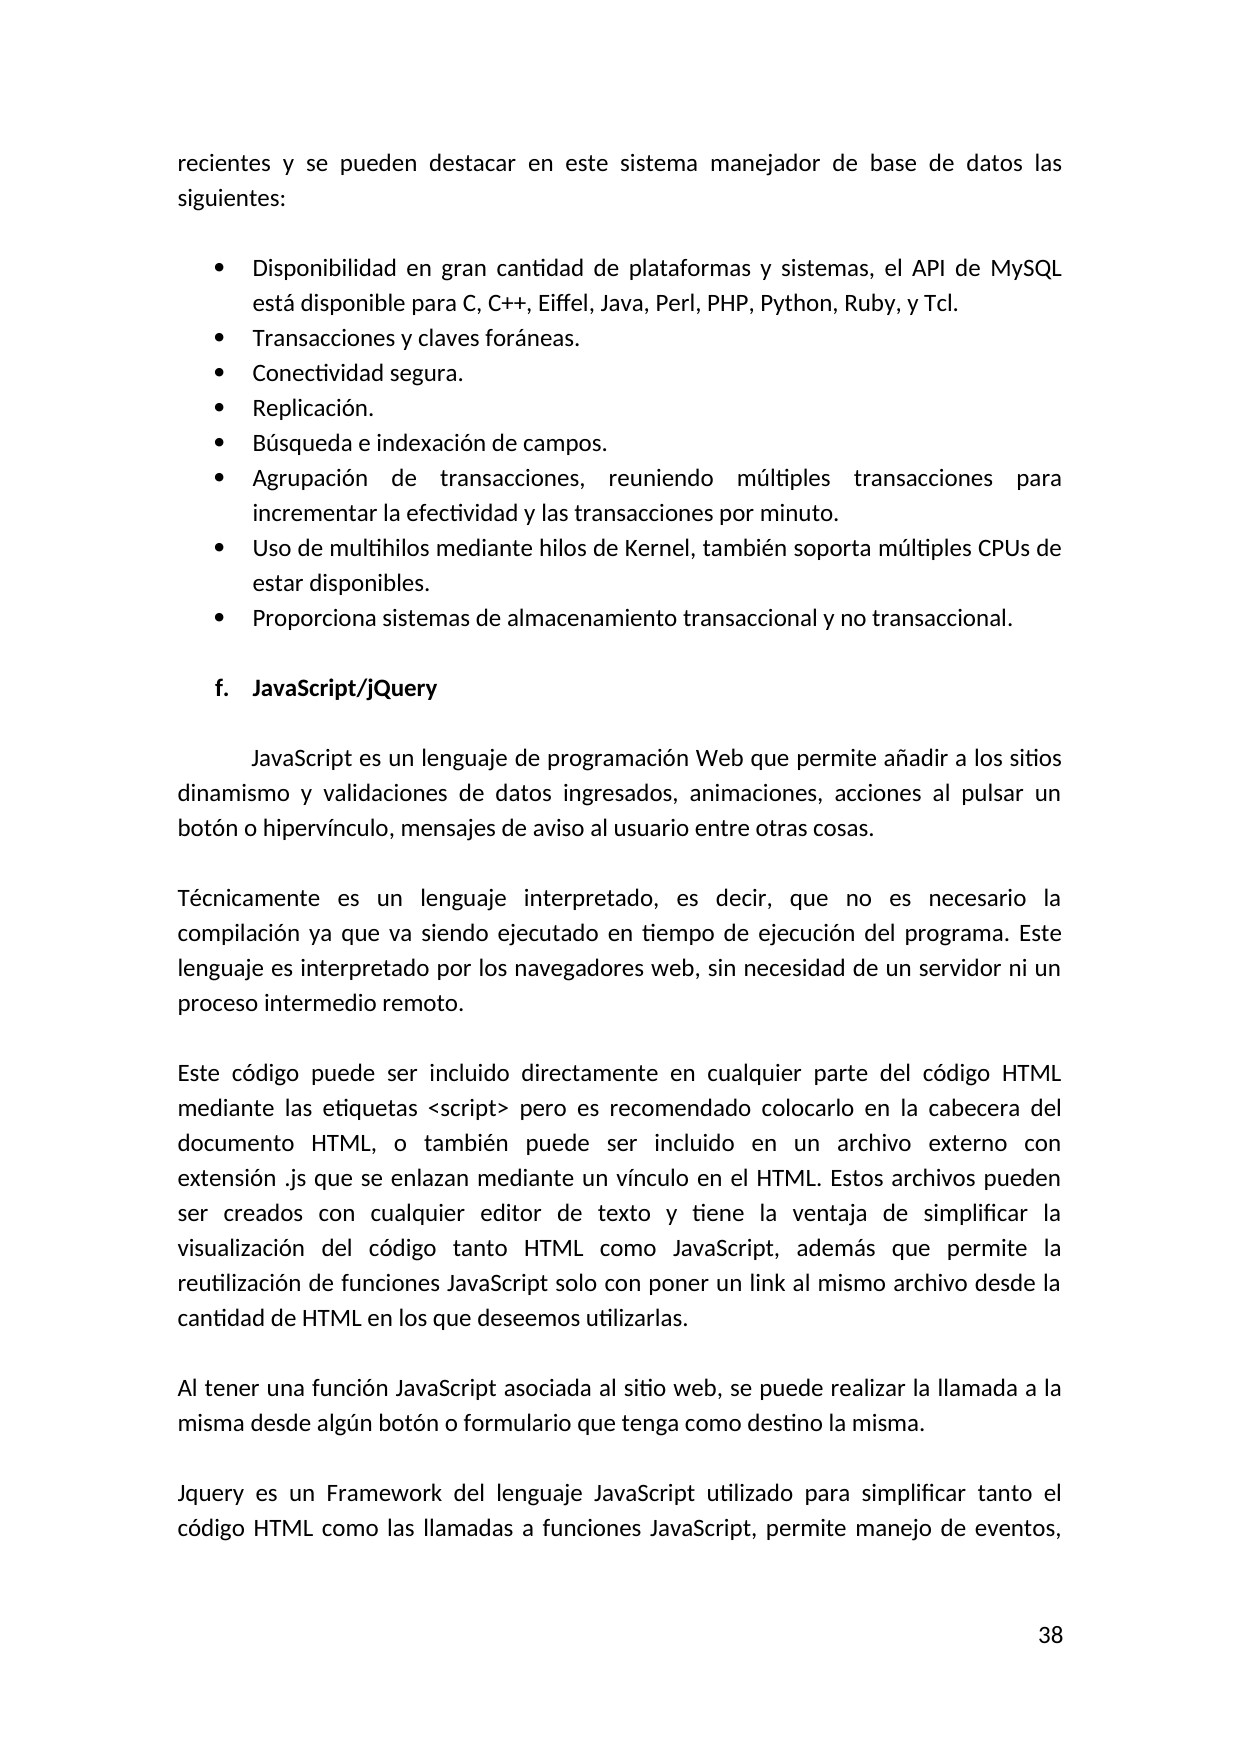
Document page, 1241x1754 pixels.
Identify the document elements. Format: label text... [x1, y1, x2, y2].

list Agrupación de transacciones, reuniendo múltiples transacciones para incrementar la efectividad y las transacciones por minuto. [215, 463, 1063, 528]
list Búsqueda e indexación de campos. [215, 428, 1063, 458]
list Conectividad segura. [215, 358, 1063, 388]
list Técnicamente es un lenguaje interpretado, es decir, que no es necesario la compilación ya que va siendo ejecutado en tiempo de ejecución del programa. Este lenguaje es interpretado por los navegadores web, sin necesidad de un servidor ni un proceso intermedio remoto. [177, 883, 1063, 1018]
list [177, 1478, 1063, 1543]
list Este código puede ser incluido directamente en cualquier parte del código HTML mediante las etiquetas <script> pero es recomendado colocarlo en la cabecera del documento HTML, o también puede ser incluido en un archivo externo con extensión .js que se enlazan mediante un vínculo en el HTML. Estos archivos pueden ser creados con cualquier editor de texto y tiene la ventaja de simplificar la visualización del código tanto HTML como JavaScript, además que permite la reutilización de funciones JavaScript solo con poner un link al mismo archivo desde la cantidad de HTML en los que deseemos utilizarlas. [177, 1058, 1063, 1333]
list JavaScript/jQuery [215, 673, 1063, 703]
list Uso de multihilos mediante hilos de Kernel, también soporta múltiples CPUs de estar disponibles. [215, 533, 1063, 598]
list Transacciones y claves foráneas. [215, 323, 1063, 353]
list Proporciona sistemas de almacenamiento transaccional y no transaccional. [215, 603, 1063, 633]
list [177, 148, 1063, 213]
list Al tener una función JavaScript asociada al sitio web, se puede realizar la llamada a la misma desde algún botón o formulario que tenga como destino la misma. [177, 1373, 1063, 1438]
list JavaScript es un lenguaje de programación Web que permite añadir a los sitios dinamismo y validaciones de datos ingresados, animaciones, acciones al pulsar un botón o hipervínculo, mensajes de aviso al usuario entre otras cosas. [177, 743, 1063, 843]
list Disponibilidad en gran cantidad de plataformas y sistemas, el API de MySQL está disponible para C, C++, Eiffel, Java, Perl, PHP, Python, Ruby, y Tcl. [215, 253, 1063, 318]
list Replicación. [215, 393, 1063, 423]
